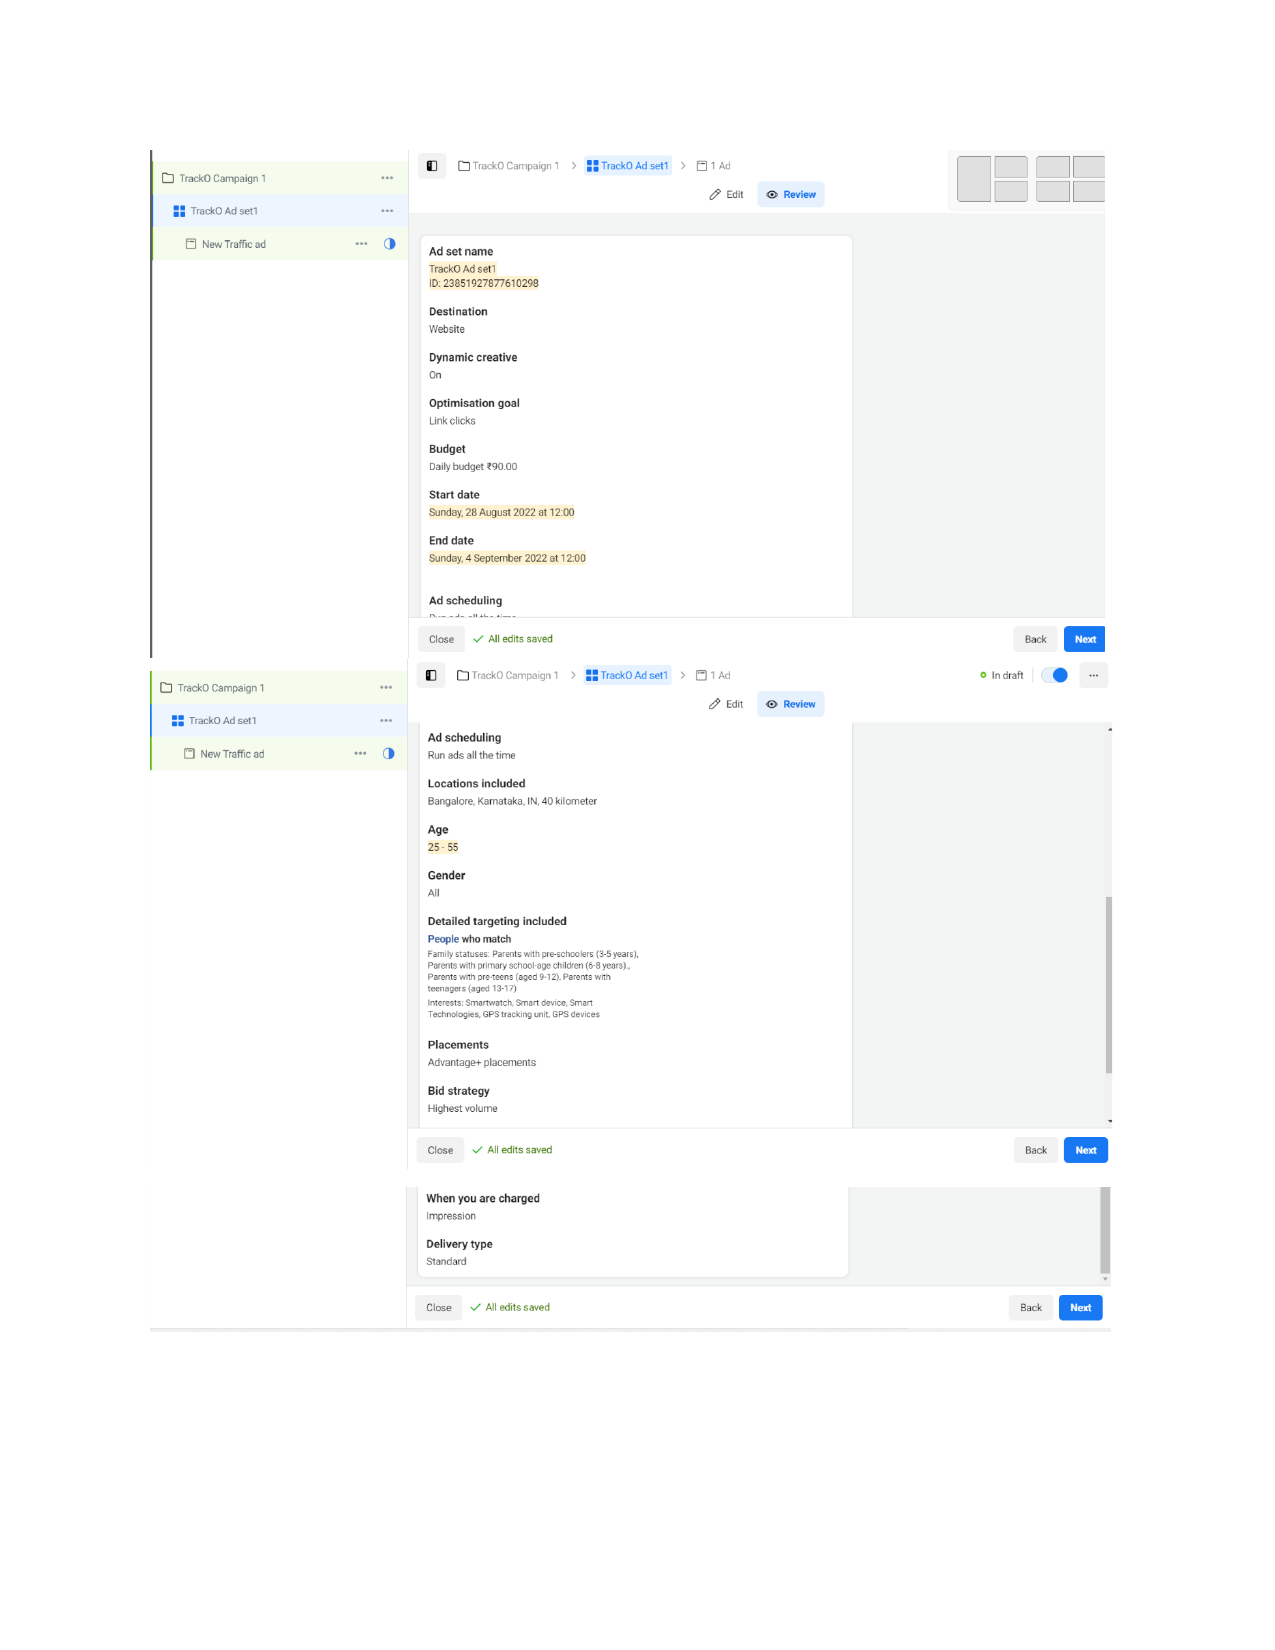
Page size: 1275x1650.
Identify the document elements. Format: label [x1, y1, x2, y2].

picture [150, 659, 1113, 1169]
picture [150, 1187, 1111, 1332]
picture [150, 150, 1105, 658]
